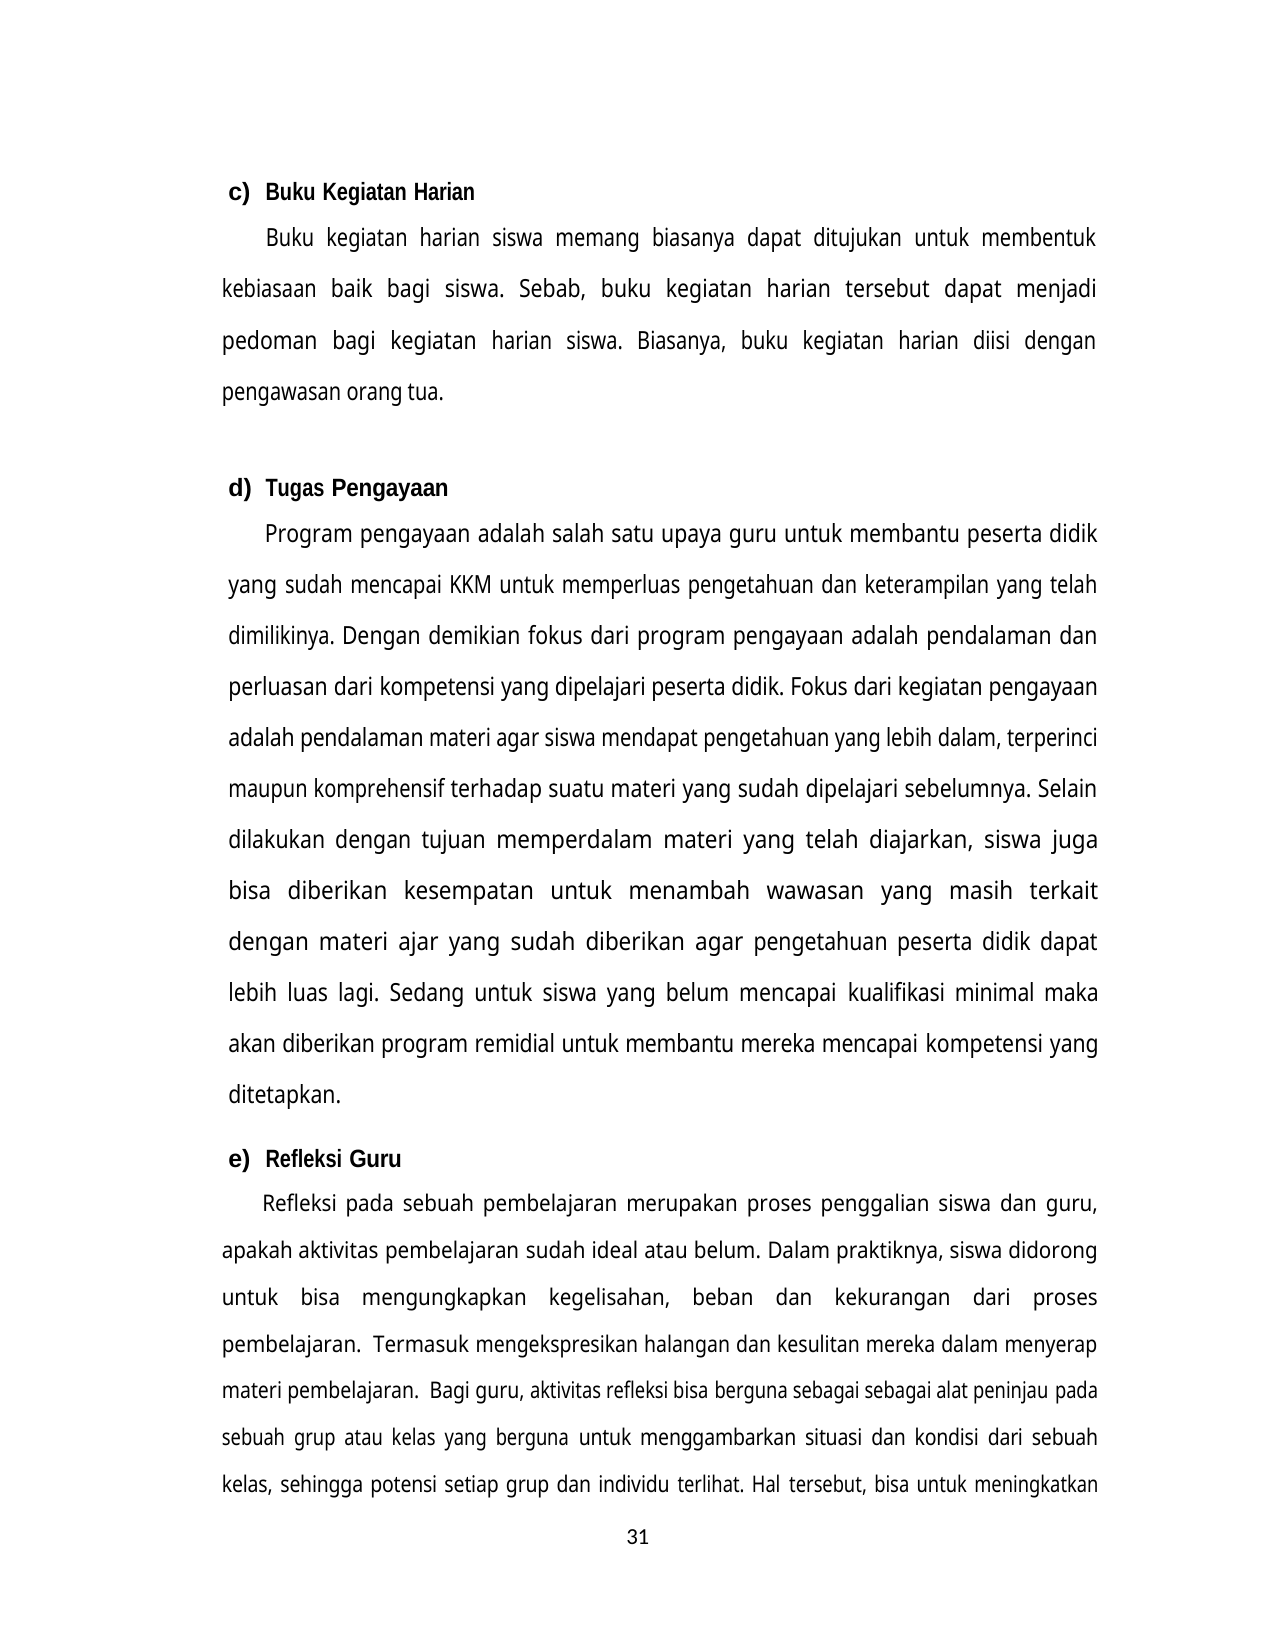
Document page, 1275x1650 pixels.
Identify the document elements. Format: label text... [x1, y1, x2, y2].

subtitle Tugas Pengayaan [228, 473, 1117, 501]
text Buku kegiatan harian siswa memang biasanya dapat ditujukan untuk membentuk kebiasaan baik bagi siswa. Sebab, buku kegiatan harian tersebut dapat menjadi pedoman bagi kegiatan harian siswa. Biasanya, buku kegiatan harian diisi dengan pengawasan orang tua. [222, 219, 1097, 408]
subtitle Refleksi Guru [228, 1144, 1117, 1173]
subtitle Buku Kegiatan Harian [228, 177, 1117, 205]
text Program pengayaan adalah salah satu upaya guru untuk membantu peserta didik yang sudah mencapai KKM untuk memperluas pengetahuan dan keterampilan yang telah dimilikinya. Dengan demikian fokus dari program pengayaan adalah pendalaman dan perluasan dari kompetensi yang dipelajari peserta didik. Fokus dari kegiatan pengayaan adalah pendalaman materi agar siswa mendapat pengetahuan yang lebih dalam, terperinci maupun komprehensif terhadap suatu materi yang sudah dipelajari sebelumnya. Selain dilakukan dengan tujuan memperdalam materi yang telah diajarkan, siswa juga bisa diberikan kesempatan untuk menambah wawasan yang masih terkait dengan materi ajar yang sudah diberikan agar pengetahuan peserta didik dapat lebih luas lagi. Sedang untuk siswa yang belum mencapai kualifikasi minimal maka akan diberikan program remidial untuk membantu mereka mencapai kompetensi yang ditetapkan. [228, 516, 1099, 1111]
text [222, 1187, 1098, 1499]
